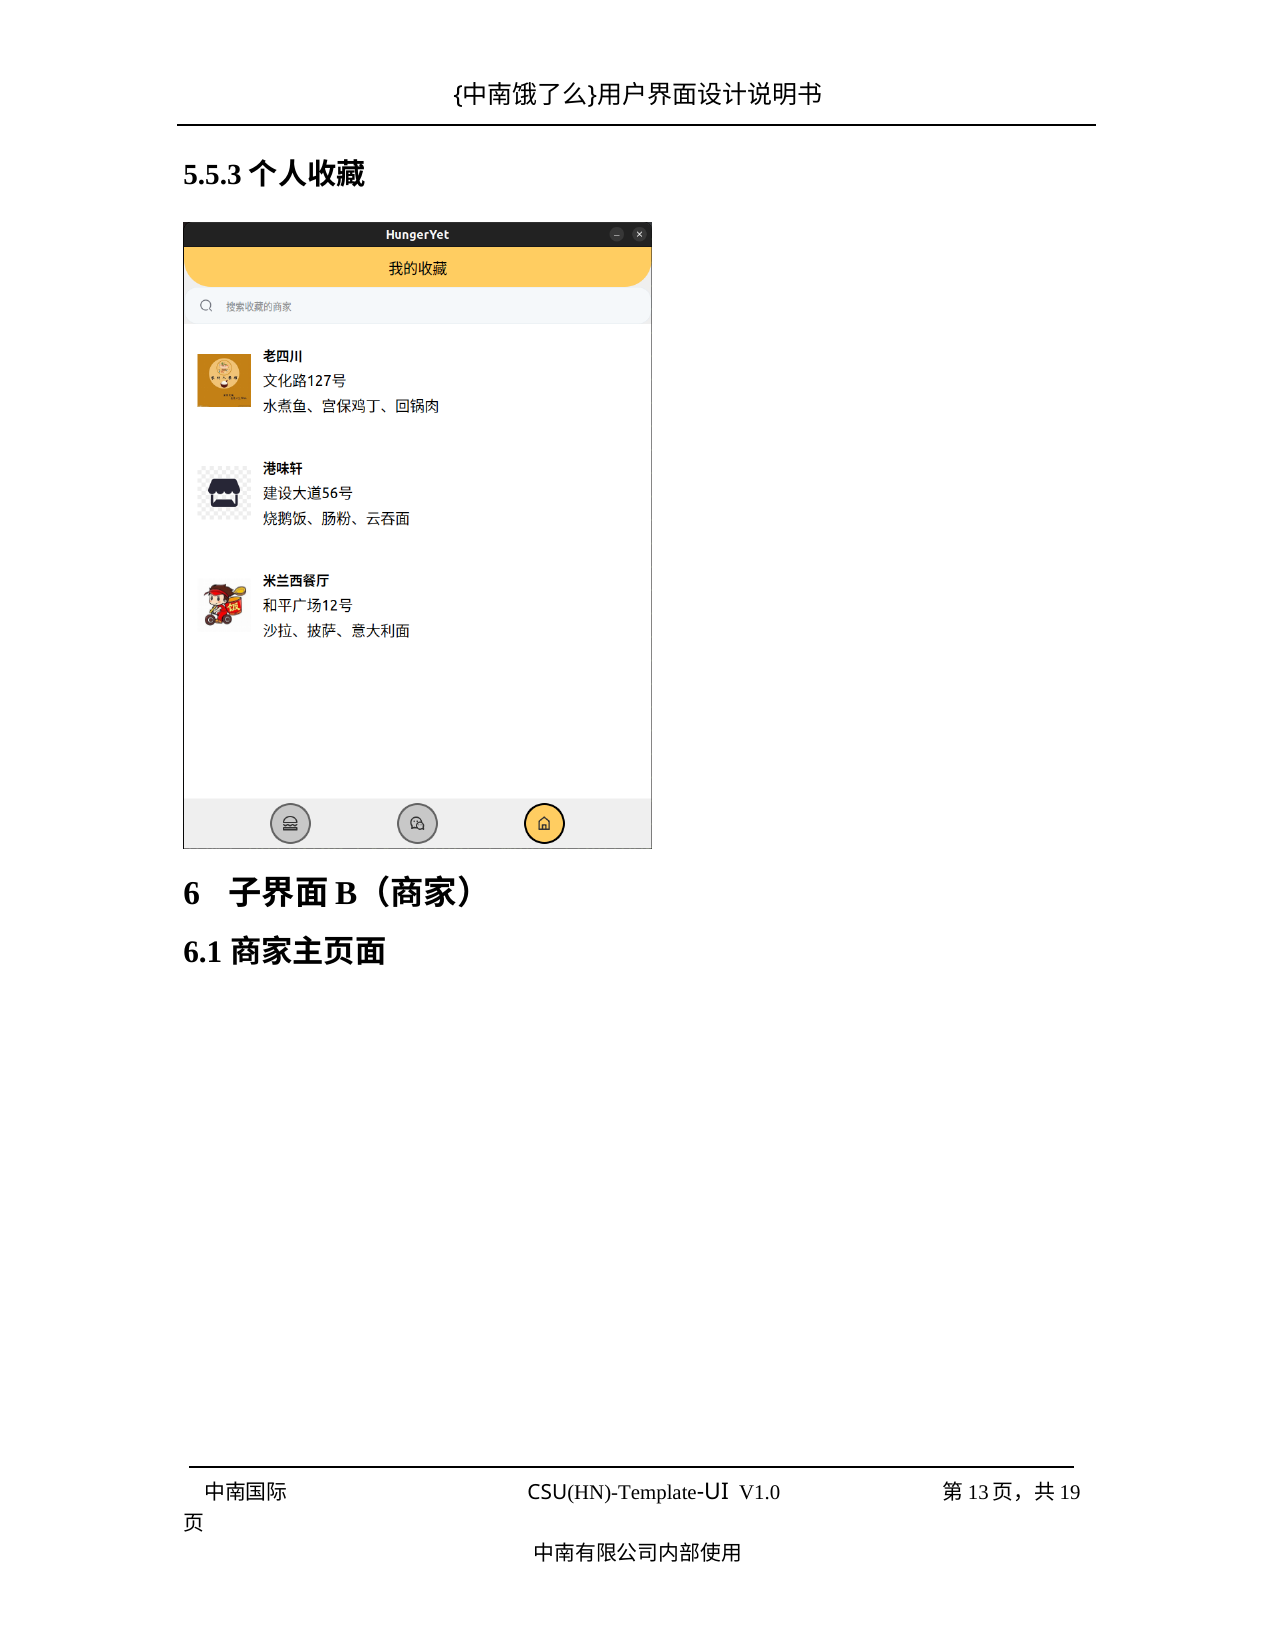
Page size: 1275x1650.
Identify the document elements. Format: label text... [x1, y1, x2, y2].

subtitle 5.5.3 个人收藏 [183, 151, 1092, 193]
picture [183, 222, 652, 849]
subtitle 6.1 商家主页面 [183, 926, 1092, 972]
subtitle 子界面B（商家） [183, 866, 1092, 914]
